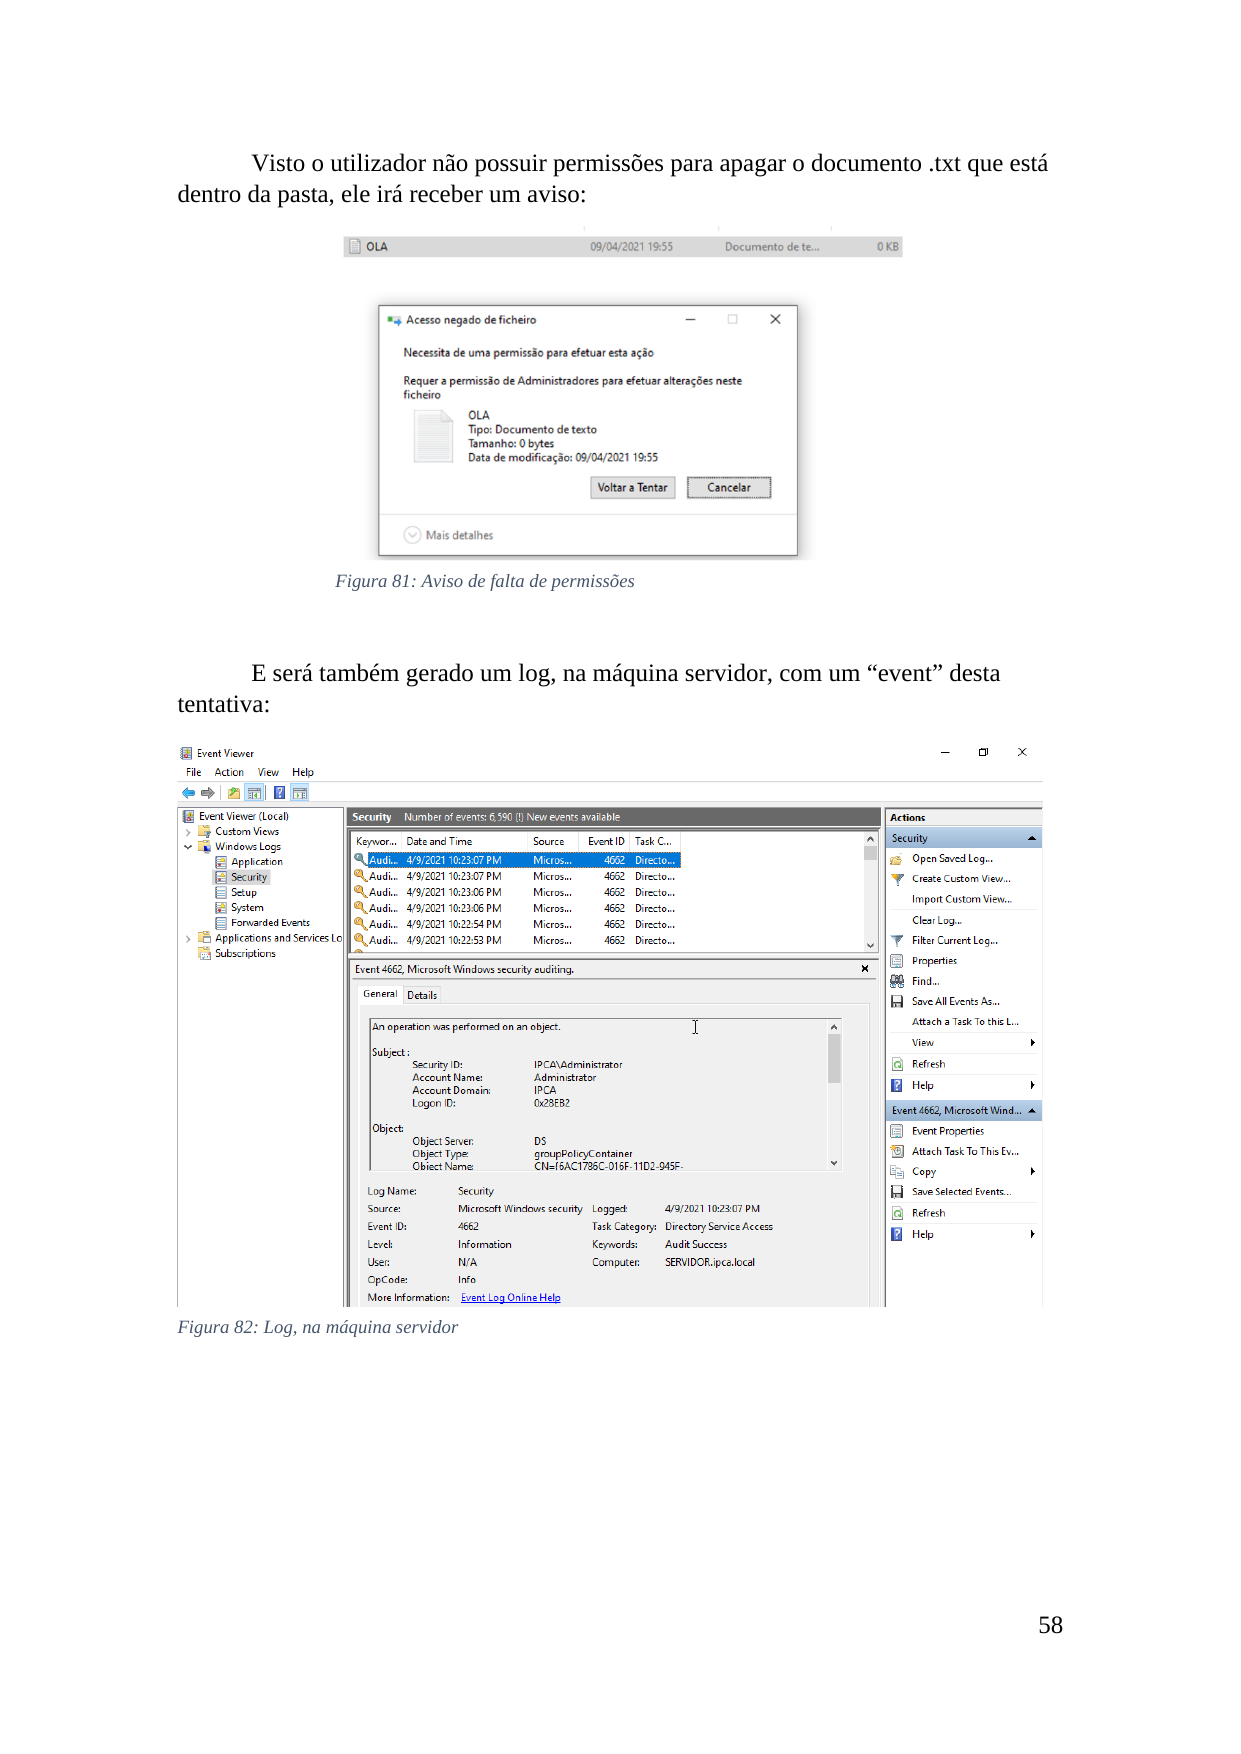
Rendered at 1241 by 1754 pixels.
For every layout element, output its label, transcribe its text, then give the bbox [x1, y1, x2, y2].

text Visto o utilizador não possuir permissões para apagar o documento .txt que está dentro da pasta, ele irá receber um aviso: [177, 148, 1063, 207]
picture [177, 743, 1043, 1307]
picture [335, 226, 905, 561]
text E será também gerado um log, na máquina servidor, com um “event” desta tentativa: [177, 658, 1063, 718]
